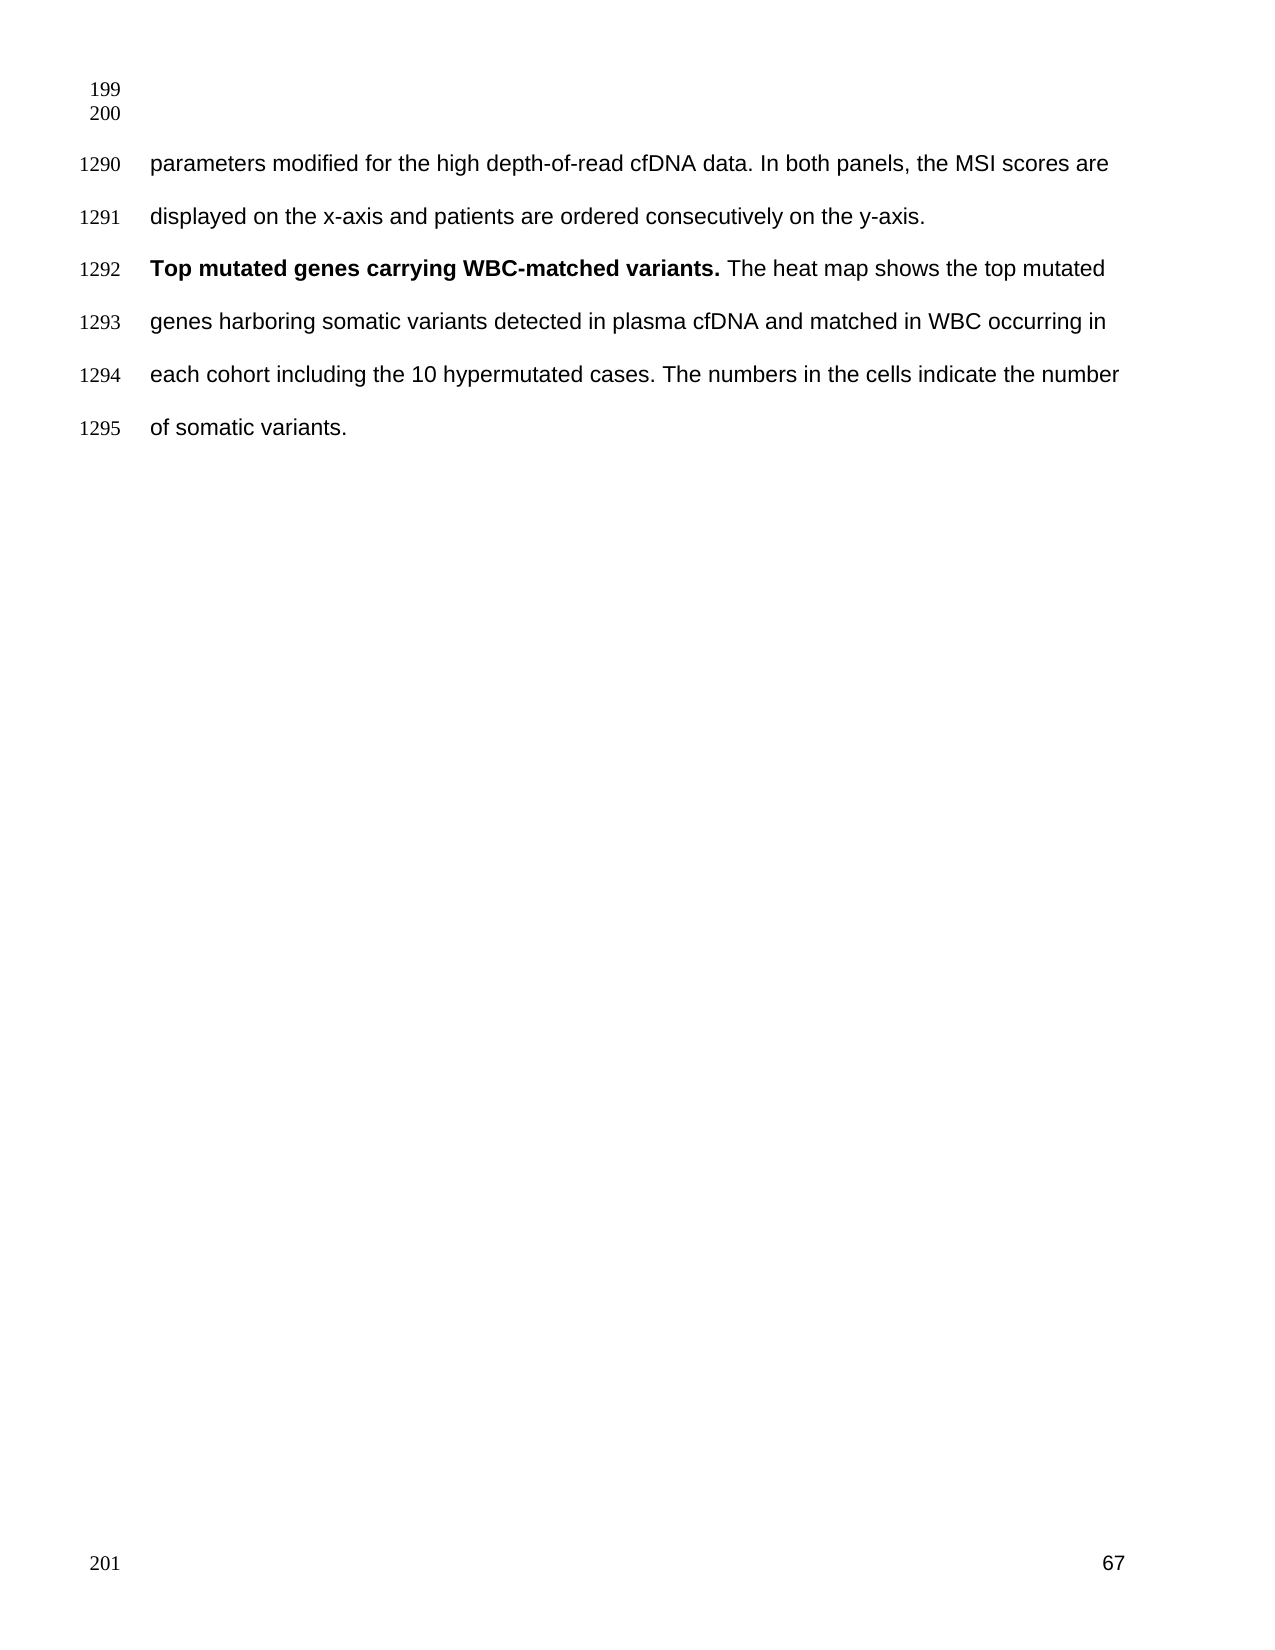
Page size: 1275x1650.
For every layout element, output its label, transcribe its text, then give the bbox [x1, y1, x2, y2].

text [150, 150, 1125, 229]
text Top mutated genes carrying WBC-matched variants. The heat map shows the top mutated genes harboring somatic variants detected in plasma cfDNA and matched in WBC occurring in each cohort including the 10 hypermutated cases. The numbers in the cells indicate the number of somatic variants. [150, 255, 1125, 440]
